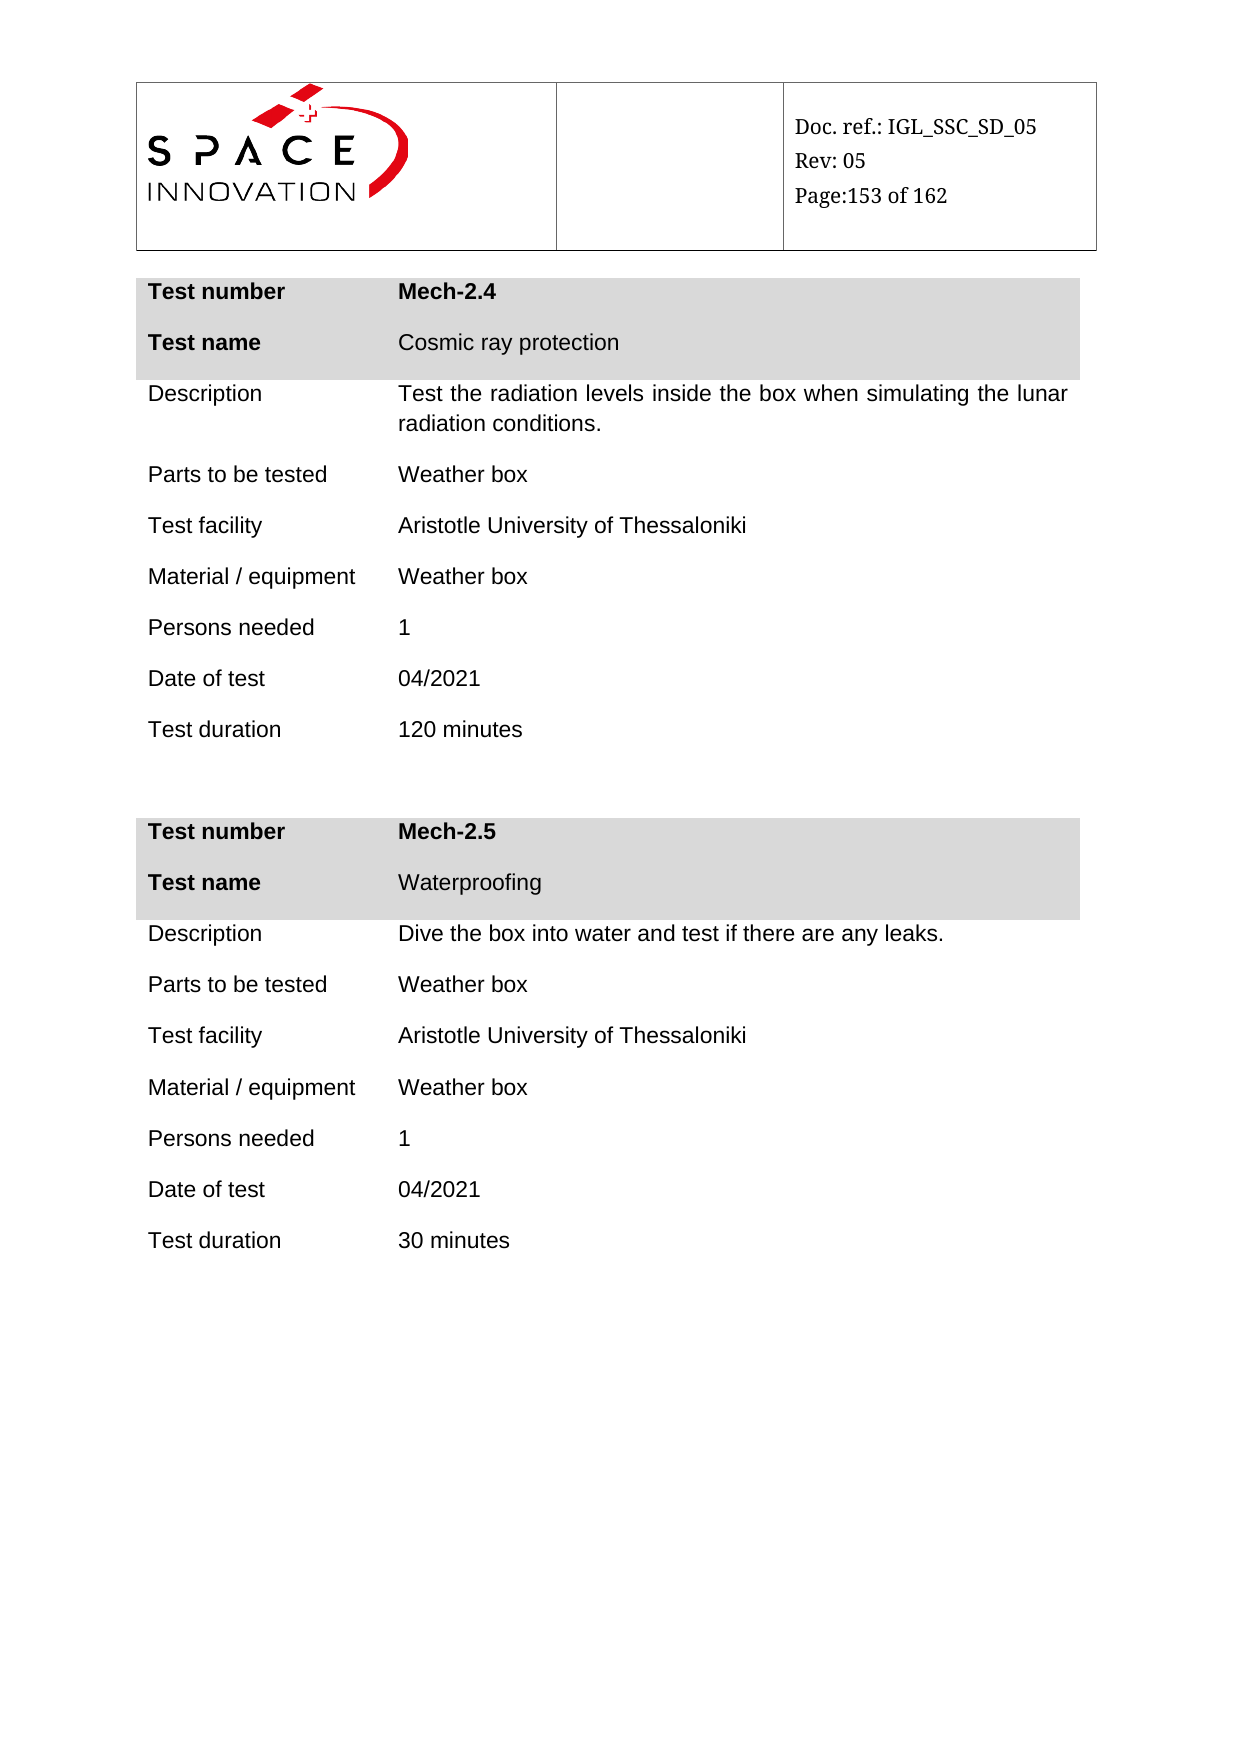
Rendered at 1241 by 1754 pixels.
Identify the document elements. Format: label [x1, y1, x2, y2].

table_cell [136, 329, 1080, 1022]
picture [148, 83, 408, 201]
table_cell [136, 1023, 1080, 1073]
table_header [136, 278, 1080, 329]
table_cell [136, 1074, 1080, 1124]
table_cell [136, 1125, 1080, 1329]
